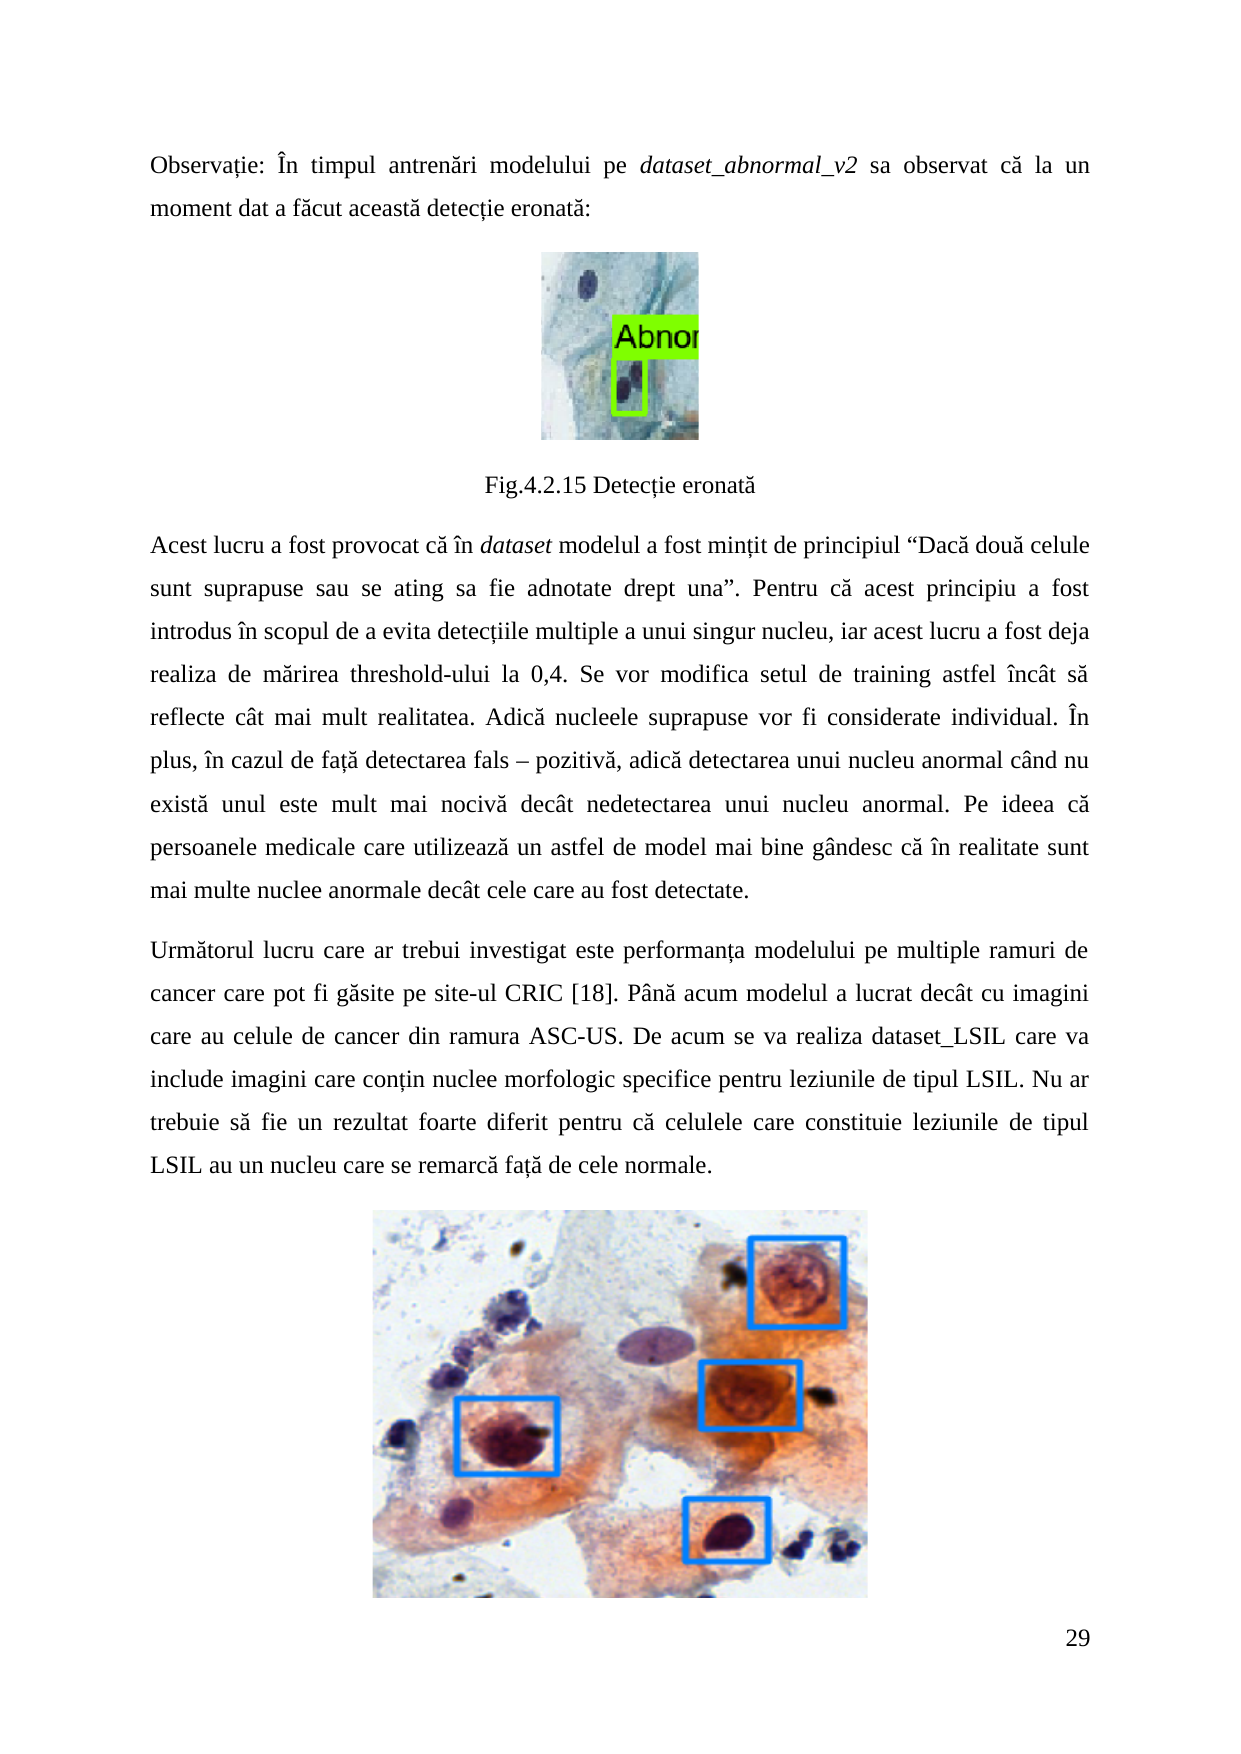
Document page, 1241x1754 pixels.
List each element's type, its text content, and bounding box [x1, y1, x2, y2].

text Acest lucru a fost provocat că în dataset modelul a fost mințit de principiul “Dacă două celule sunt suprapuse sau se ating sa fie adnotate drept una”. Pentru că acest principiu a fost introdus în scopul de a evita detecțiile multiple a unui singur nucleu, iar acest lucru a fost deja realiza de mărirea threshold-ului la 0,4. Se vor modifica setul de training astfel încât să reflecte cât mai mult realitatea. Adică nucleele suprapuse vor fi considerate individual. În plus, în cazul de față detectarea fals – pozitivă, adică detectarea unui nucleu anormal când nu există unul este mult mai nocivă decât nedetectarea unui nucleu anormal. Pe ideea că persoanele medicale care utilizează un astfel de model mai bine gândesc că în realitate sunt mai multe nuclee anormale decât cele care au fost detectate. [150, 530, 1090, 904]
picture [541, 252, 699, 440]
picture [372, 1210, 868, 1598]
text Următorul lucru care ar trebui investigat este performanța modelului pe multiple ramuri de cancer care pot fi găsite pe site-ul CRIC [18]. Până acum modelul a lucrat decât cu imagini care au celule de cancer din ramura ASC-US. De acum se va realiza dataset_LSIL care va include imagini care conțin nuclee morfologic specifice pentru leziunile de tipul LSIL. Nu ar trebuie să fie un rezultat foarte diferit pentru că celulele care constituie leziunile de tipul LSIL au un nucleu care se remarcă față de cele normale. [150, 935, 1090, 1179]
text Fig.4.2.15 Detecție eronată [150, 470, 1090, 499]
text Observație: În timpul antrenări modelului pe dataset_abnormal_v2 sa observat că la un moment dat a făcut această detecție eronată: [150, 150, 1090, 222]
